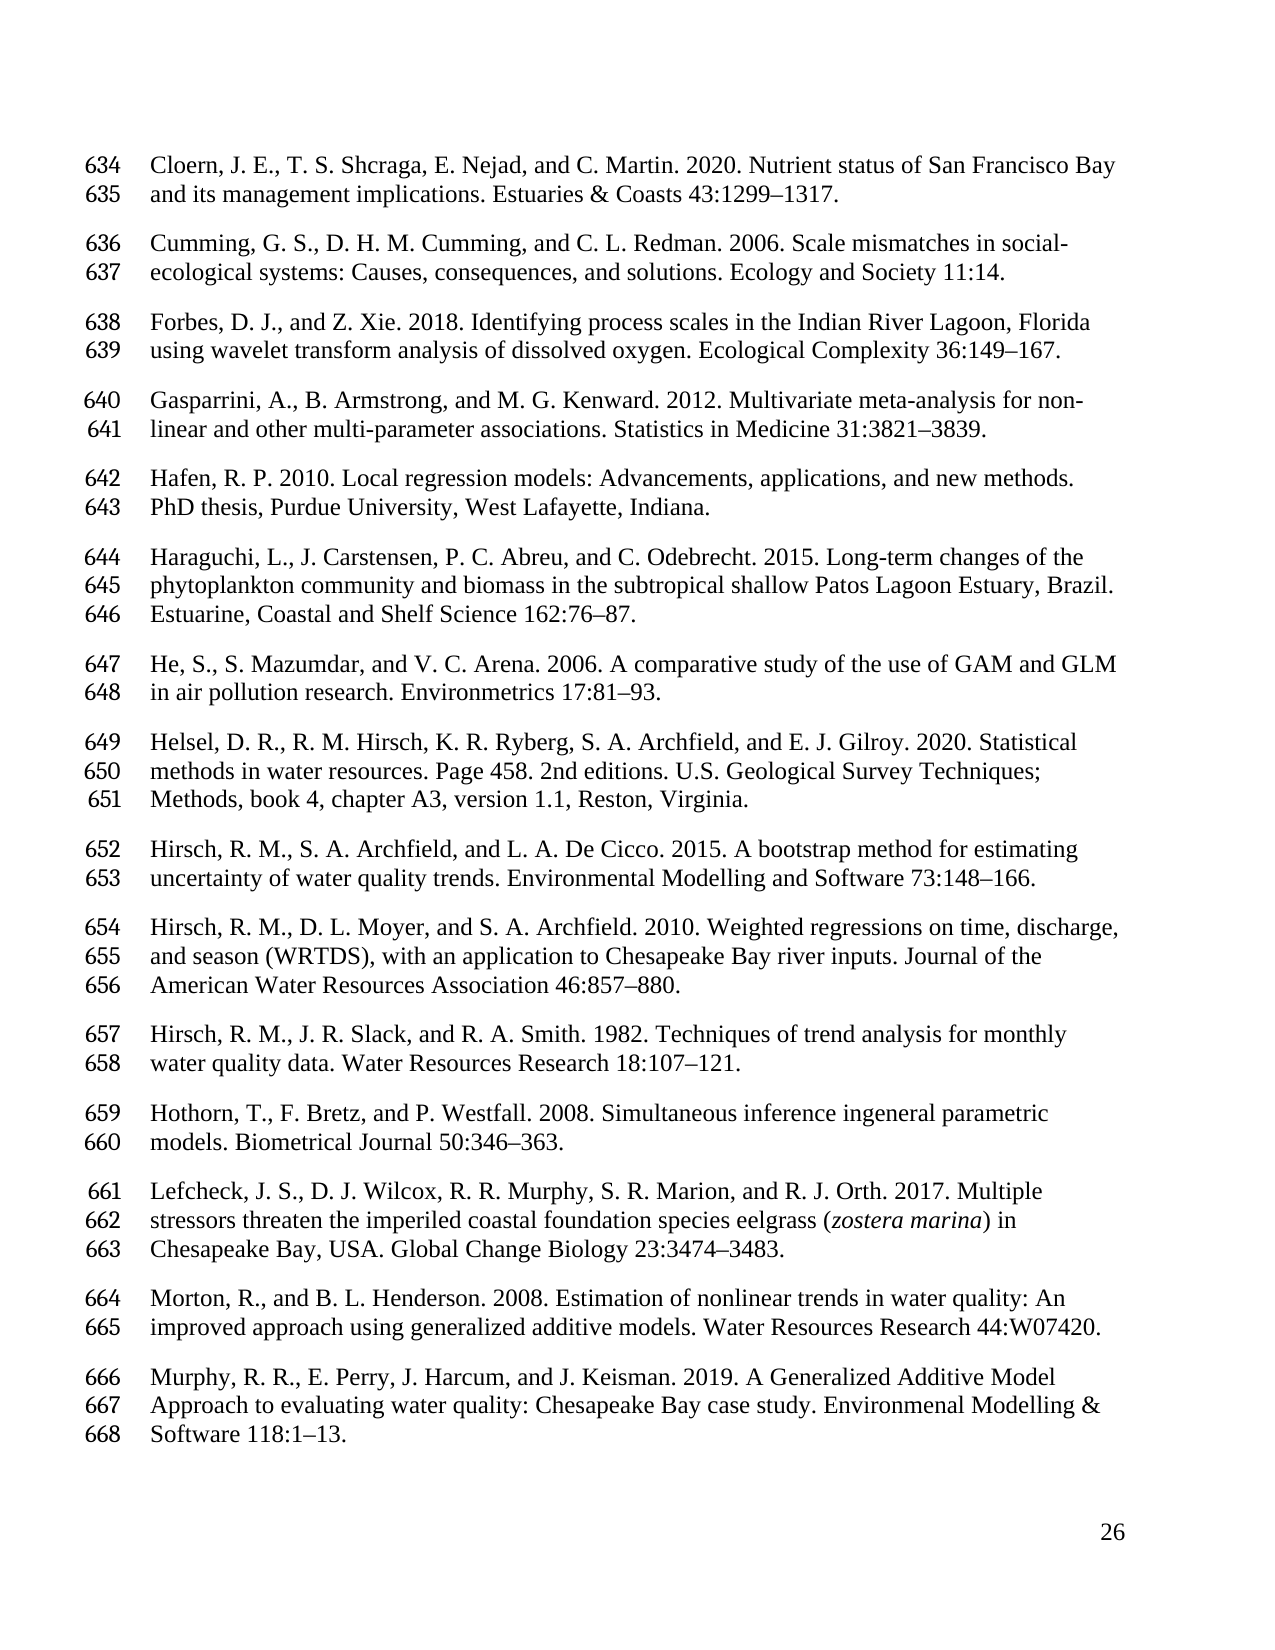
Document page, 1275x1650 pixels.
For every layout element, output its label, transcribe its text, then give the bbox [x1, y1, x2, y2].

text Hothorn, T., F. Bretz, and P. Westfall. 2008. Simultaneous inference ingeneral parametric models. Biometrical Journal 50:346–363. [150, 1098, 1125, 1155]
text Cloern, J. E., T. S. Shcraga, E. Nejad, and C. Martin. 2020. Nutrient status of San Francisco Bay and its management implications. Estuaries & Coasts 43:1299–1317. [150, 150, 1125, 207]
text Hirsch, R. M., D. L. Moyer, and S. A. Archfield. 2010. Weighted regressions on time, discharge, and season (WRTDS), with an application to Chesapeake Bay river inputs. Journal of the American Water Resources Association 46:857–880. [150, 912, 1125, 999]
text Helsel, D. R., R. M. Hirsch, K. R. Ryberg, S. A. Archfield, and E. J. Gilroy. 2020. Statistical methods in water resources. Page 458. 2nd editions. U.S. Geological Survey Techniques; Methods, book 4, chapter A3, version 1.1, Reston, Virginia. [150, 727, 1125, 813]
text Hafen, R. P. 2010. Local regression models: Advancements, applications, and new methods. PhD thesis, Purdue University, West Lafayette, Indiana. [150, 463, 1125, 521]
text Haraguchi, L., J. Carstensen, P. C. Abreu, and C. Odebrecht. 2015. Long-term changes of the phytoplankton community and biomass in the subtropical shallow Patos Lagoon Estuary, Brazil. Estuarine, Coastal and Shelf Science 162:76–87. [150, 542, 1125, 628]
text He, S., S. Mazumdar, and V. C. Arena. 2006. A comparative study of the use of GAM and GLM in air pollution research. Environmetrics 17:81–93. [150, 649, 1125, 706]
text Hirsch, R. M., J. R. Slack, and R. A. Smith. 1982. Techniques of trend analysis for monthly water quality data. Water Resources Research 18:107–121. [150, 1019, 1125, 1077]
text Cumming, G. S., D. H. M. Cumming, and C. L. Redman. 2006. Scale mismatches in social-ecological systems: Causes, consequences, and solutions. Ecology and Society 11:14. [150, 228, 1125, 286]
text Gasparrini, A., B. Armstrong, and M. G. Kenward. 2012. Multivariate meta-analysis for non-linear and other multi-parameter associations. Statistics in Medicine 31:3821–3839. [150, 385, 1125, 442]
text Forbes, D. J., and Z. Xie. 2018. Identifying process scales in the Indian River Lagoon, Florida using wavelet transform analysis of dissolved oxygen. Ecological Complexity 36:149–167. [150, 307, 1125, 364]
text Morton, R., and B. L. Henderson. 2008. Estimation of nonlinear trends in water quality: An improved approach using generalized additive models. Water Resources Research 44:W07420. [150, 1283, 1125, 1341]
text Hirsch, R. M., S. A. Archfield, and L. A. De Cicco. 2015. A bootstrap method for estimating uncertainty of water quality trends. Environmental Modelling and Software 73:148–166. [150, 834, 1125, 892]
text Murphy, R. R., E. Perry, J. Harcum, and J. Keisman. 2019. A Generalized Additive Model Approach to evaluating water quality: Chesapeake Bay case study. Environmenal Modelling & Software 118:1–13. [150, 1362, 1125, 1448]
text Lefcheck, J. S., D. J. Wilcox, R. R. Murphy, S. R. Marion, and R. J. Orth. 2017. Multiple stressors threaten the imperiled coastal foundation species eelgrass (zostera marina) in Chesapeake Bay, USA. Global Change Biology 23:3474–3483. [150, 1176, 1125, 1262]
